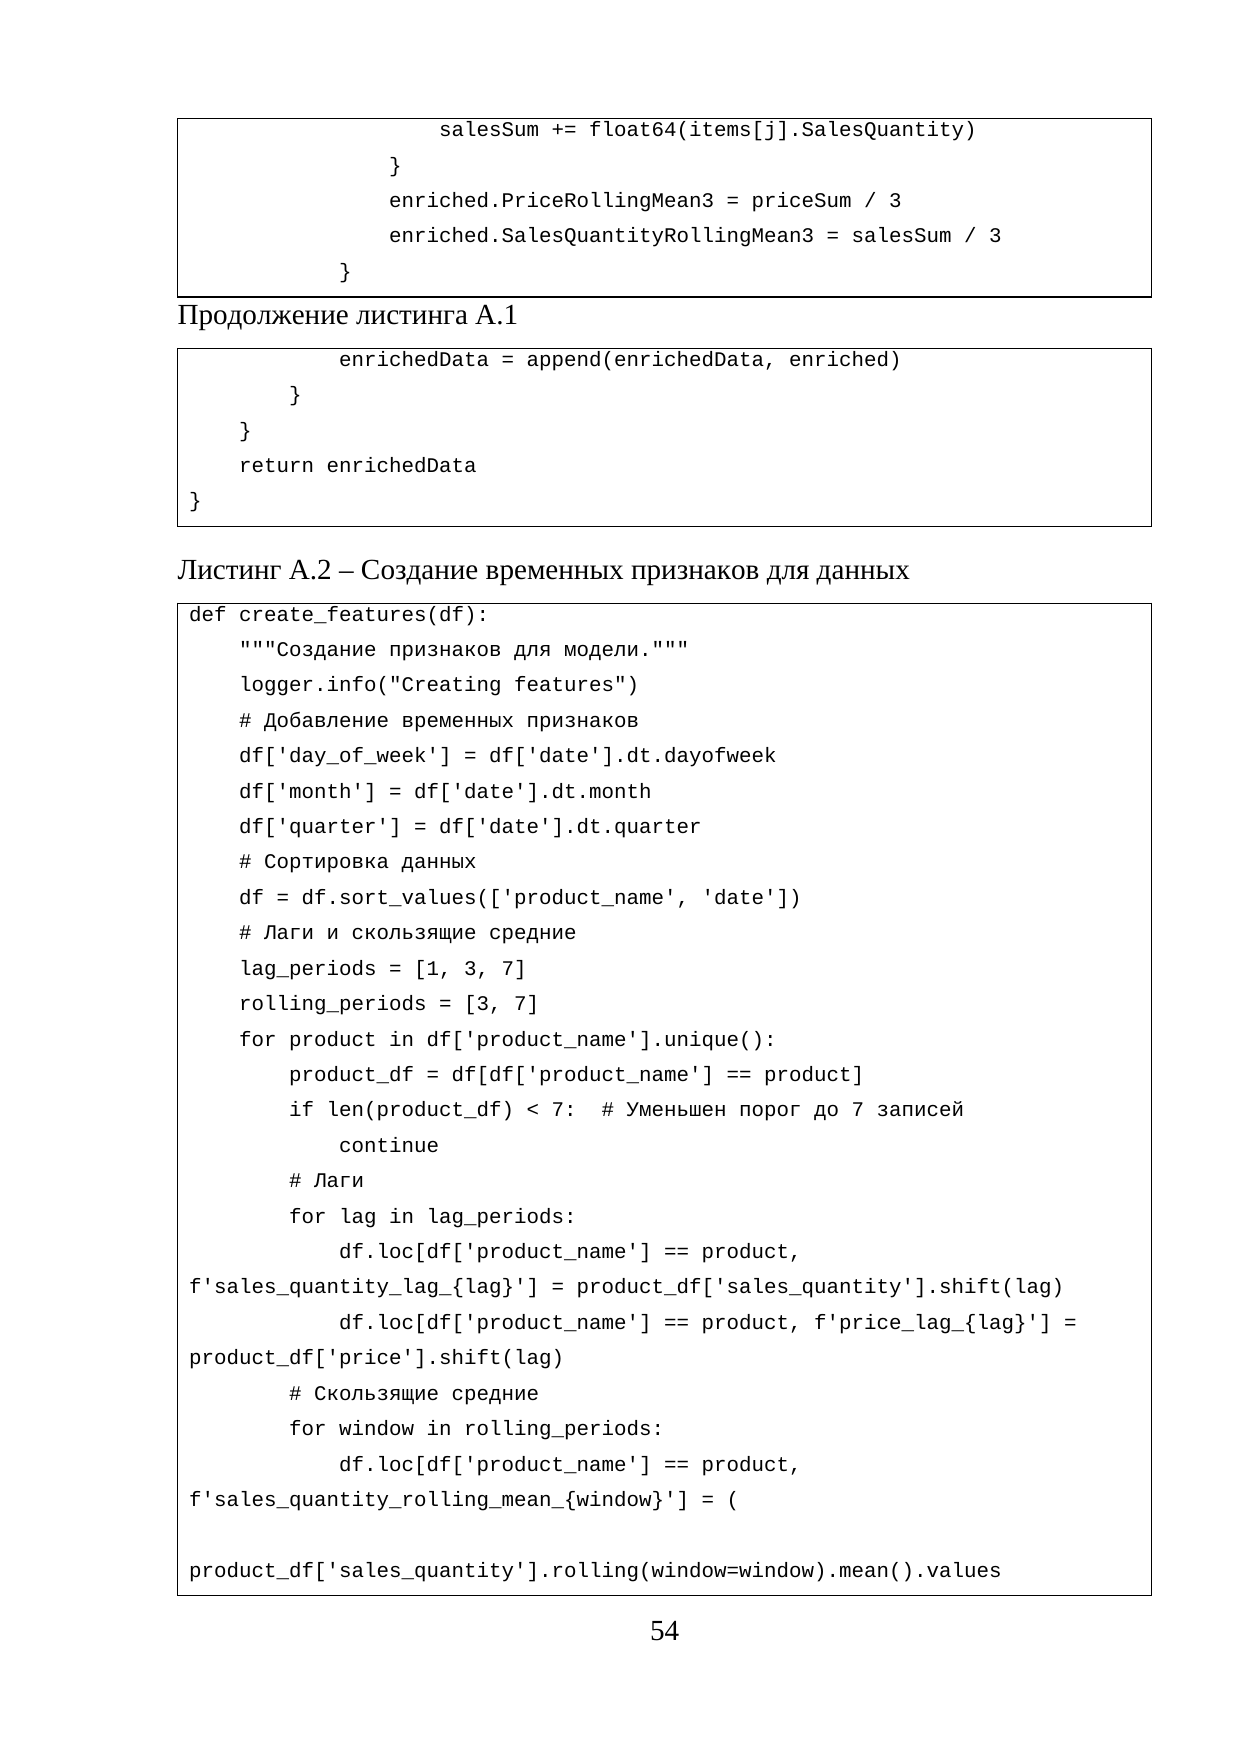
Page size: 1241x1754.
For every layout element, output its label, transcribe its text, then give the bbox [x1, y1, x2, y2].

table_header enrichedData = append(enrichedData, enriched) } } return enrichedData } [178, 349, 1151, 526]
text Листинг А.2 – Создание временных признаков для данных [177, 552, 1152, 586]
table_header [178, 119, 1151, 296]
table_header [178, 604, 1151, 1595]
text Продолжение листинга А.1 [177, 298, 1152, 331]
